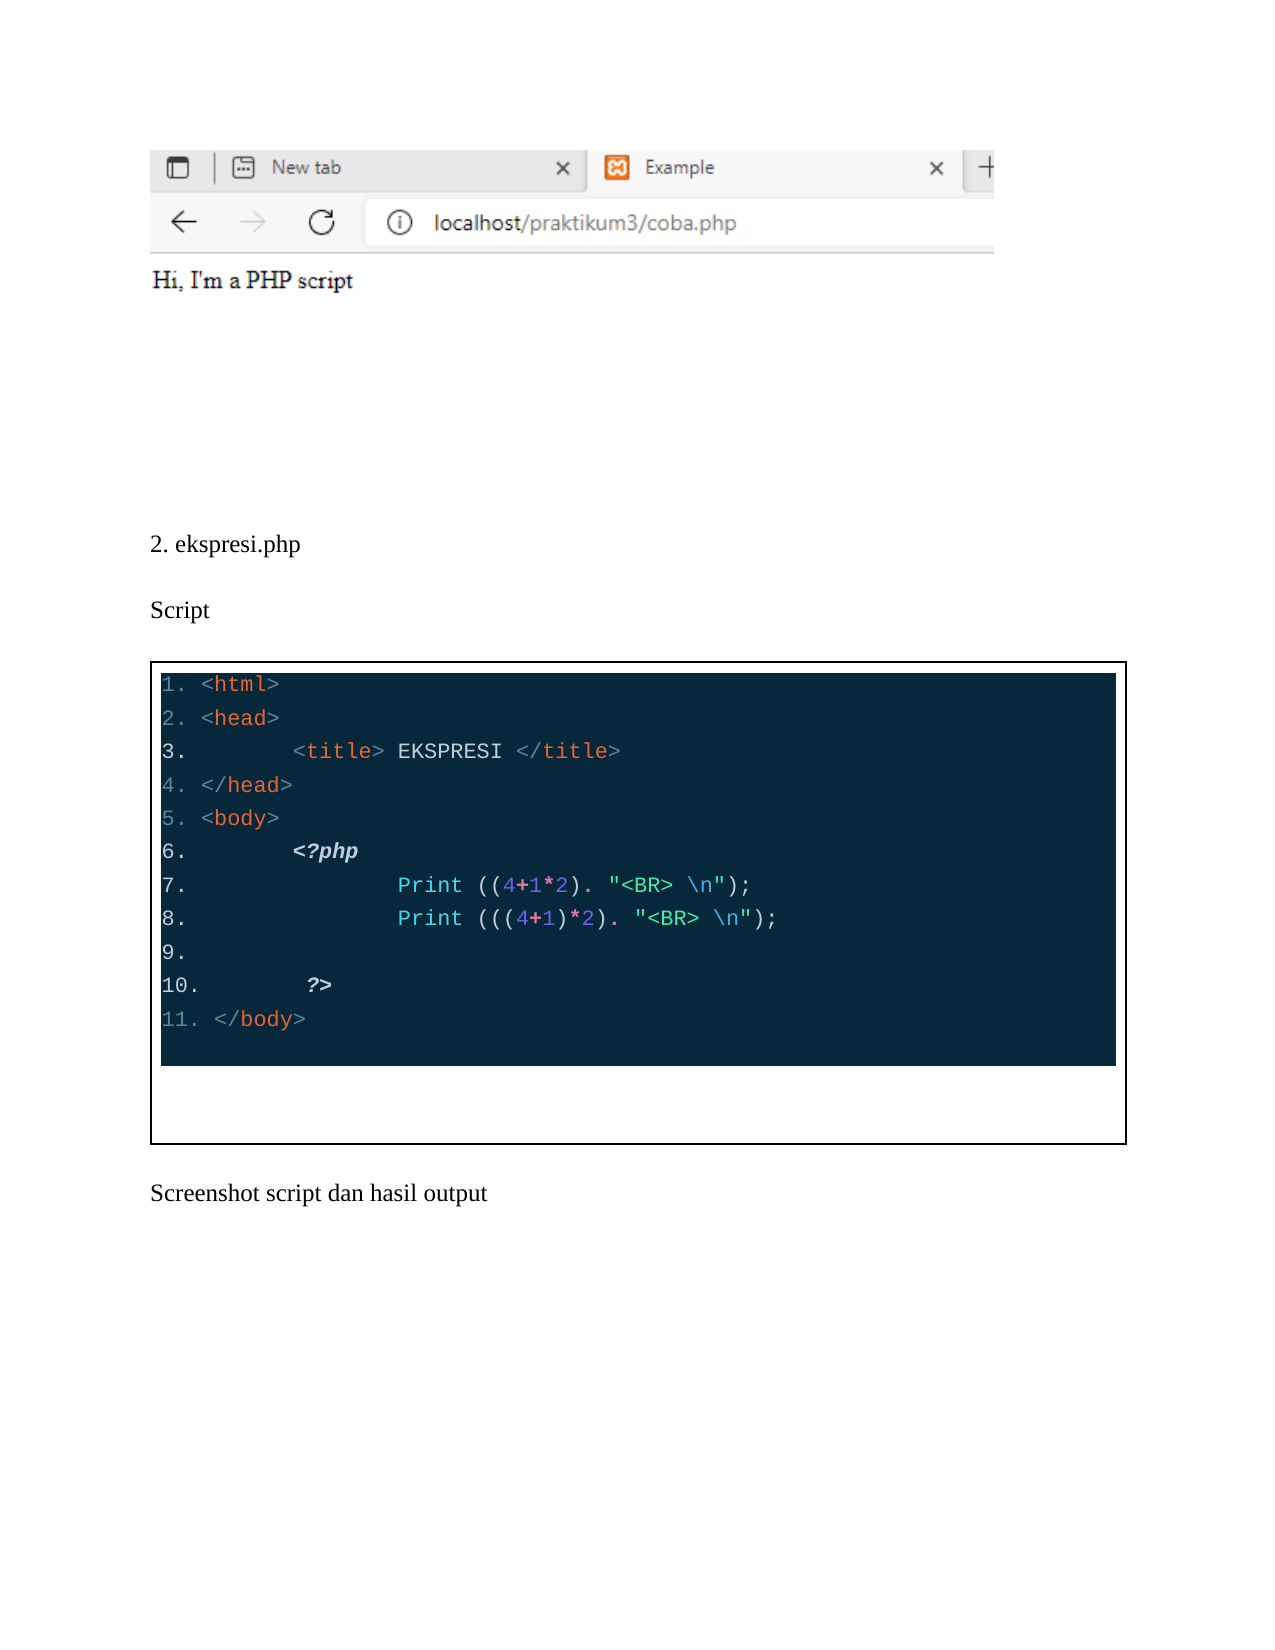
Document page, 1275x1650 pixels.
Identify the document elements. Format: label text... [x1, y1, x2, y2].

text 2. ekspresi.php [150, 529, 1125, 558]
picture [150, 150, 994, 525]
text Screenshot script dan hasil output [150, 1178, 1125, 1206]
text Script [150, 595, 1125, 624]
table_header 1. <html> 2. <head> 3. <title> EKSPRESI </title> 4. </head> 5. <body> 6. <?php 7. Print ((4+1*2). "<BR> \n"); 8. Print (((4+1)*2). "<BR> \n"); 9. 10. ?> 11. </body> [152, 663, 1125, 1143]
